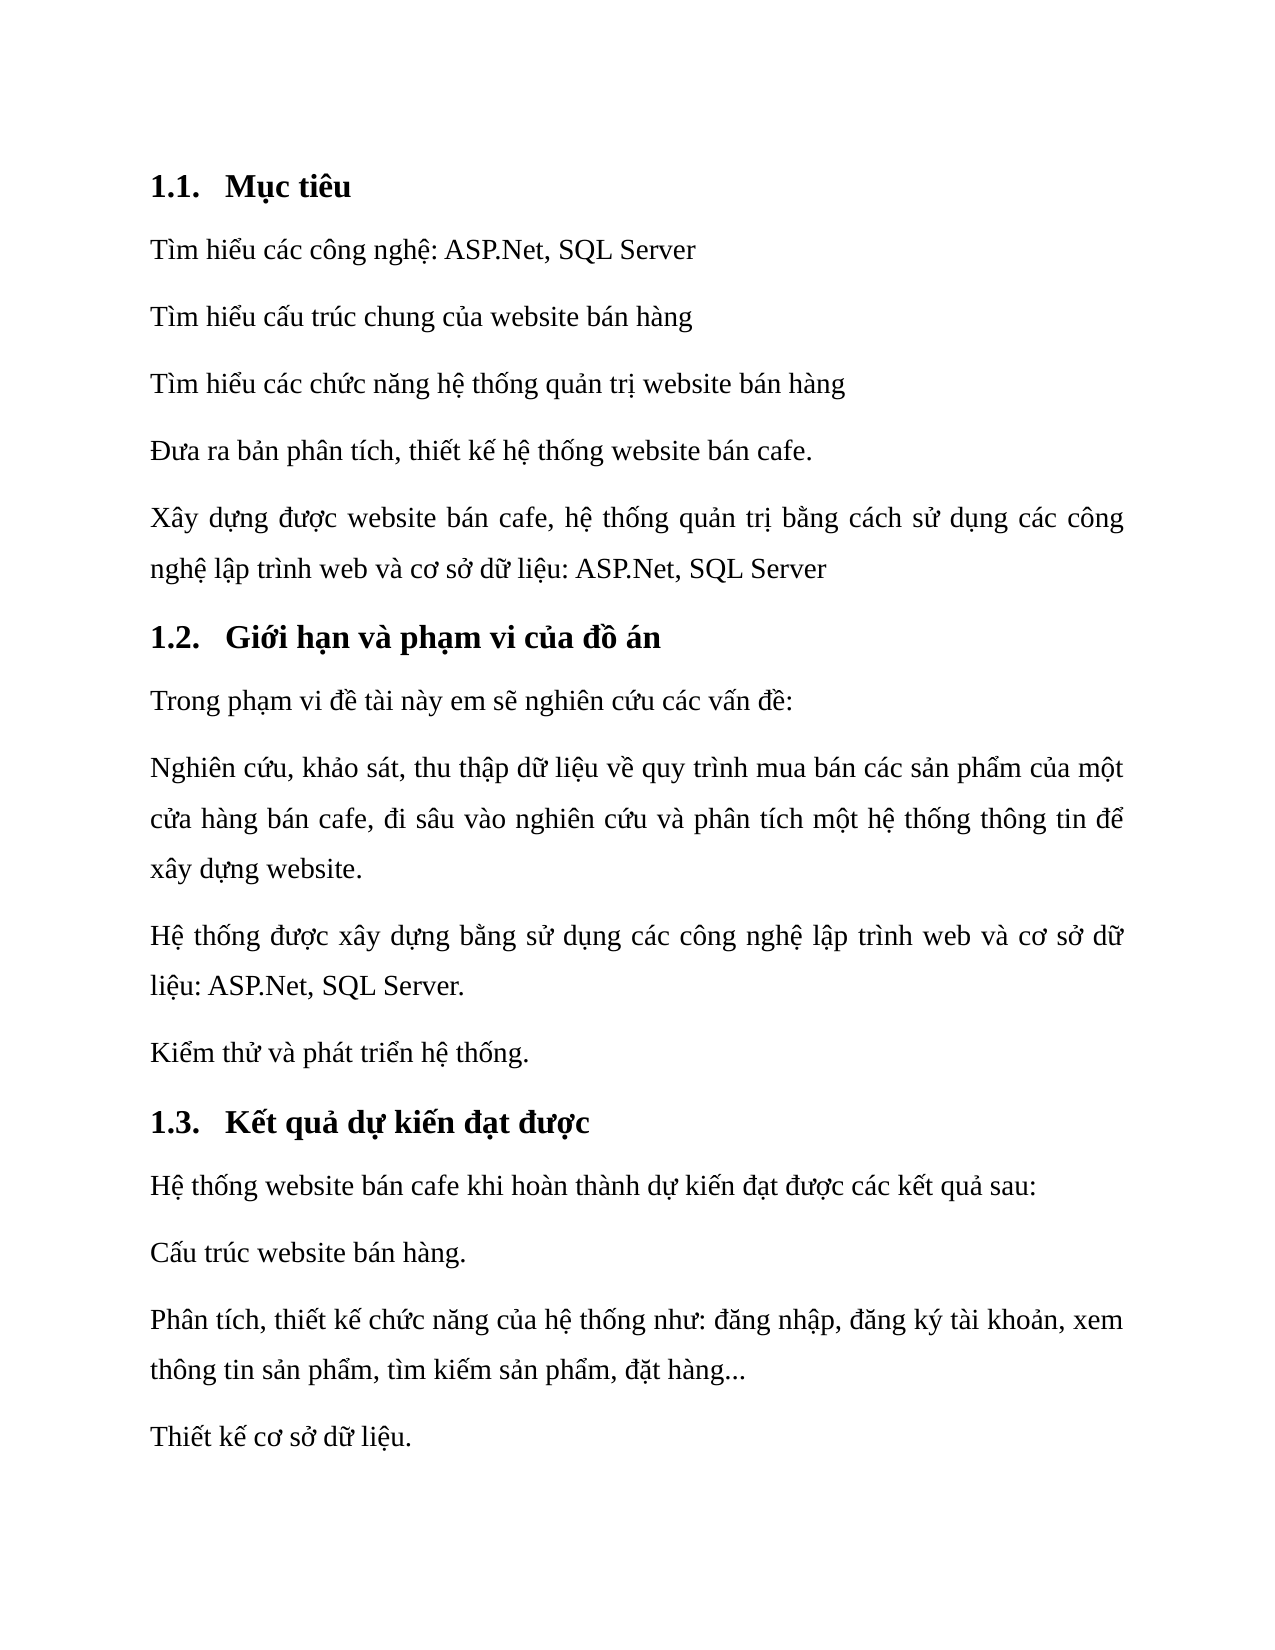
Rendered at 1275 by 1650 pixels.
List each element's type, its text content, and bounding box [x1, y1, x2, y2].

text Tìm hiểu các chức năng hệ thống quản trị website bán hàng [150, 366, 1125, 400]
text Kiểm thử và phát triển hệ thống. [150, 1035, 1125, 1069]
text Trong phạm vi đề tài này em sẽ nghiên cứu các vấn đề: [150, 683, 1125, 717]
text Tìm hiểu cấu trúc chung của website bán hàng [150, 299, 1125, 333]
text Xây dựng được website bán cafe, hệ thống quản trị bằng cách sử dụng các công nghệ lập trình web và cơ sở dữ liệu: ASP.Net, SQL Server [150, 500, 1125, 584]
text Tìm hiểu các công nghệ: ASP.Net, SQL Server [150, 232, 1125, 266]
subtitle Giới hạn và phạm vi của đồ án [150, 618, 1125, 656]
text Nghiên cứu, khảo sát, thu thập dữ liệu về quy trình mua bán các sản phẩm của một cửa hàng bán cafe, đi sâu vào nghiên cứu và phân tích một hệ thống thông tin để xây dựng website. [150, 751, 1125, 885]
text Cấu trúc website bán hàng. [150, 1235, 1125, 1269]
subtitle Kết quả dự kiến đạt được [150, 1102, 1125, 1141]
subtitle Mục tiêu [150, 167, 1125, 205]
text Đưa ra bản phân tích, thiết kế hệ thống website bán cafe. [150, 433, 1125, 467]
text Phân tích, thiết kế chức năng của hệ thống như: đăng nhập, đăng ký tài khoản, xem thông tin sản phẩm, tìm kiếm sản phẩm, đặt hàng... [150, 1302, 1125, 1386]
text Hệ thống được xây dựng bằng sử dụng các công nghệ lập trình web và cơ sở dữ liệu: ASP.Net, SQL Server. [150, 918, 1125, 1002]
text Thiết kế cơ sở dữ liệu. [150, 1419, 1125, 1453]
text Hệ thống website bán cafe khi hoàn thành dự kiến đạt được các kết quả sau: [150, 1168, 1125, 1202]
